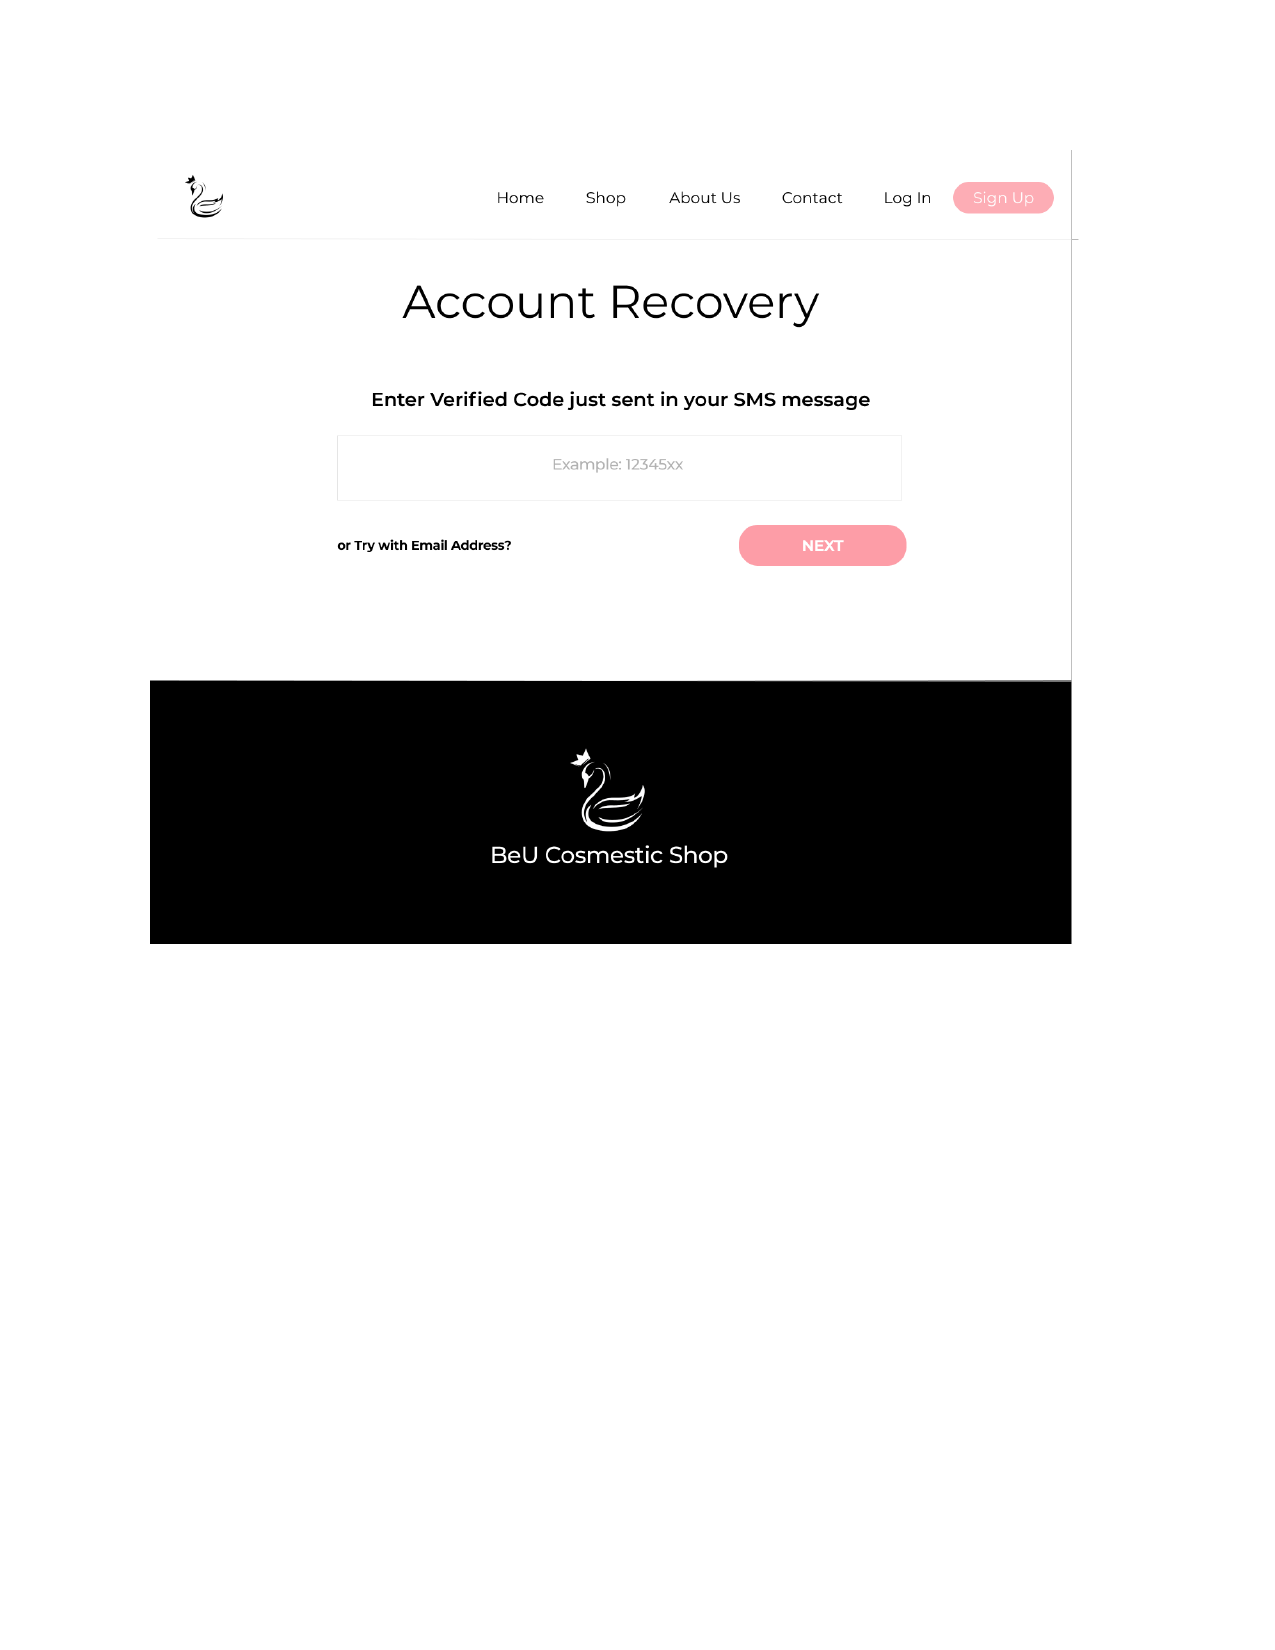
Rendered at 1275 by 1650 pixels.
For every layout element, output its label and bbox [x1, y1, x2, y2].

picture [150, 150, 1079, 944]
